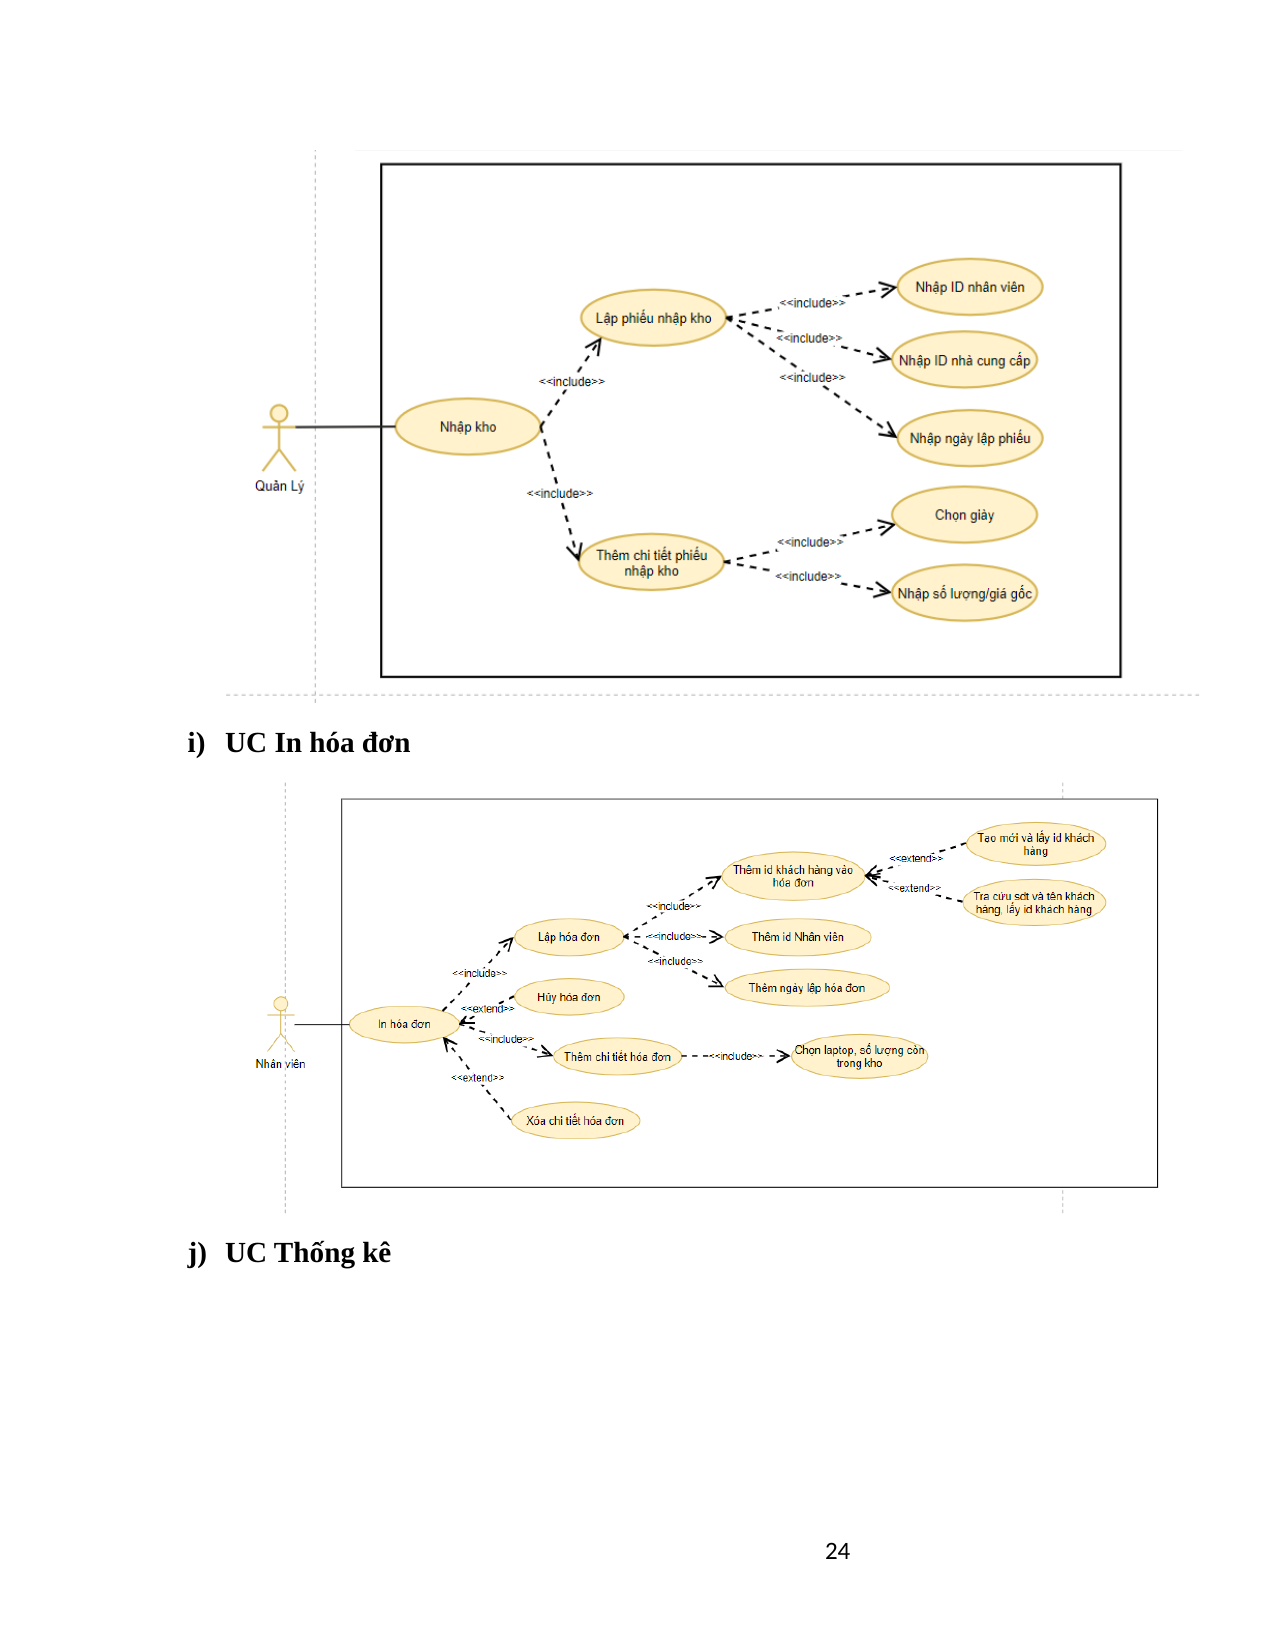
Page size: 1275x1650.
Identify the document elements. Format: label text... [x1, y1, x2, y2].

list UC Thống kê [187, 1236, 1125, 1269]
picture [224, 780, 1200, 1214]
picture [224, 150, 1200, 703]
list UC In hóa đơn [187, 725, 1125, 759]
